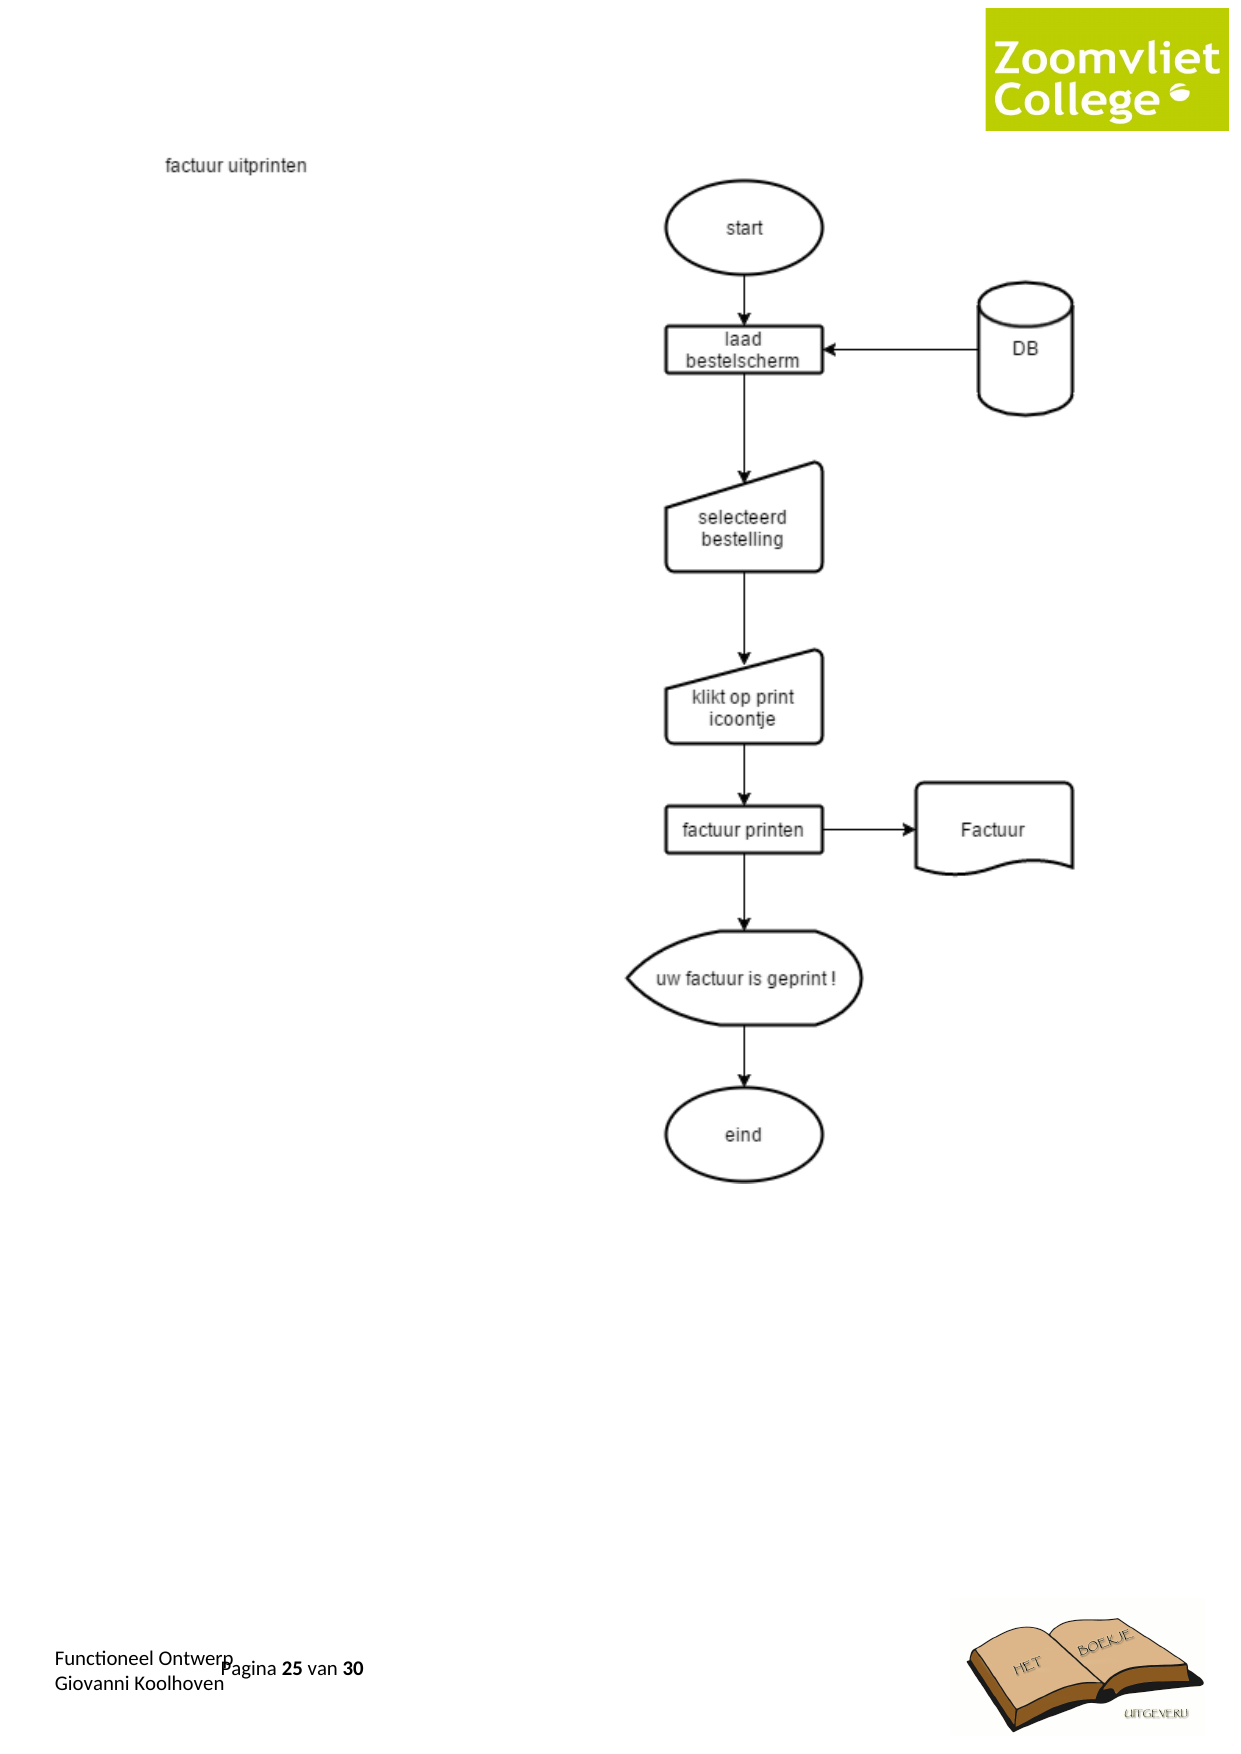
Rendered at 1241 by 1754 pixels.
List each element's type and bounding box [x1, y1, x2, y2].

picture [985, 8, 1229, 131]
picture [950, 1598, 1205, 1736]
